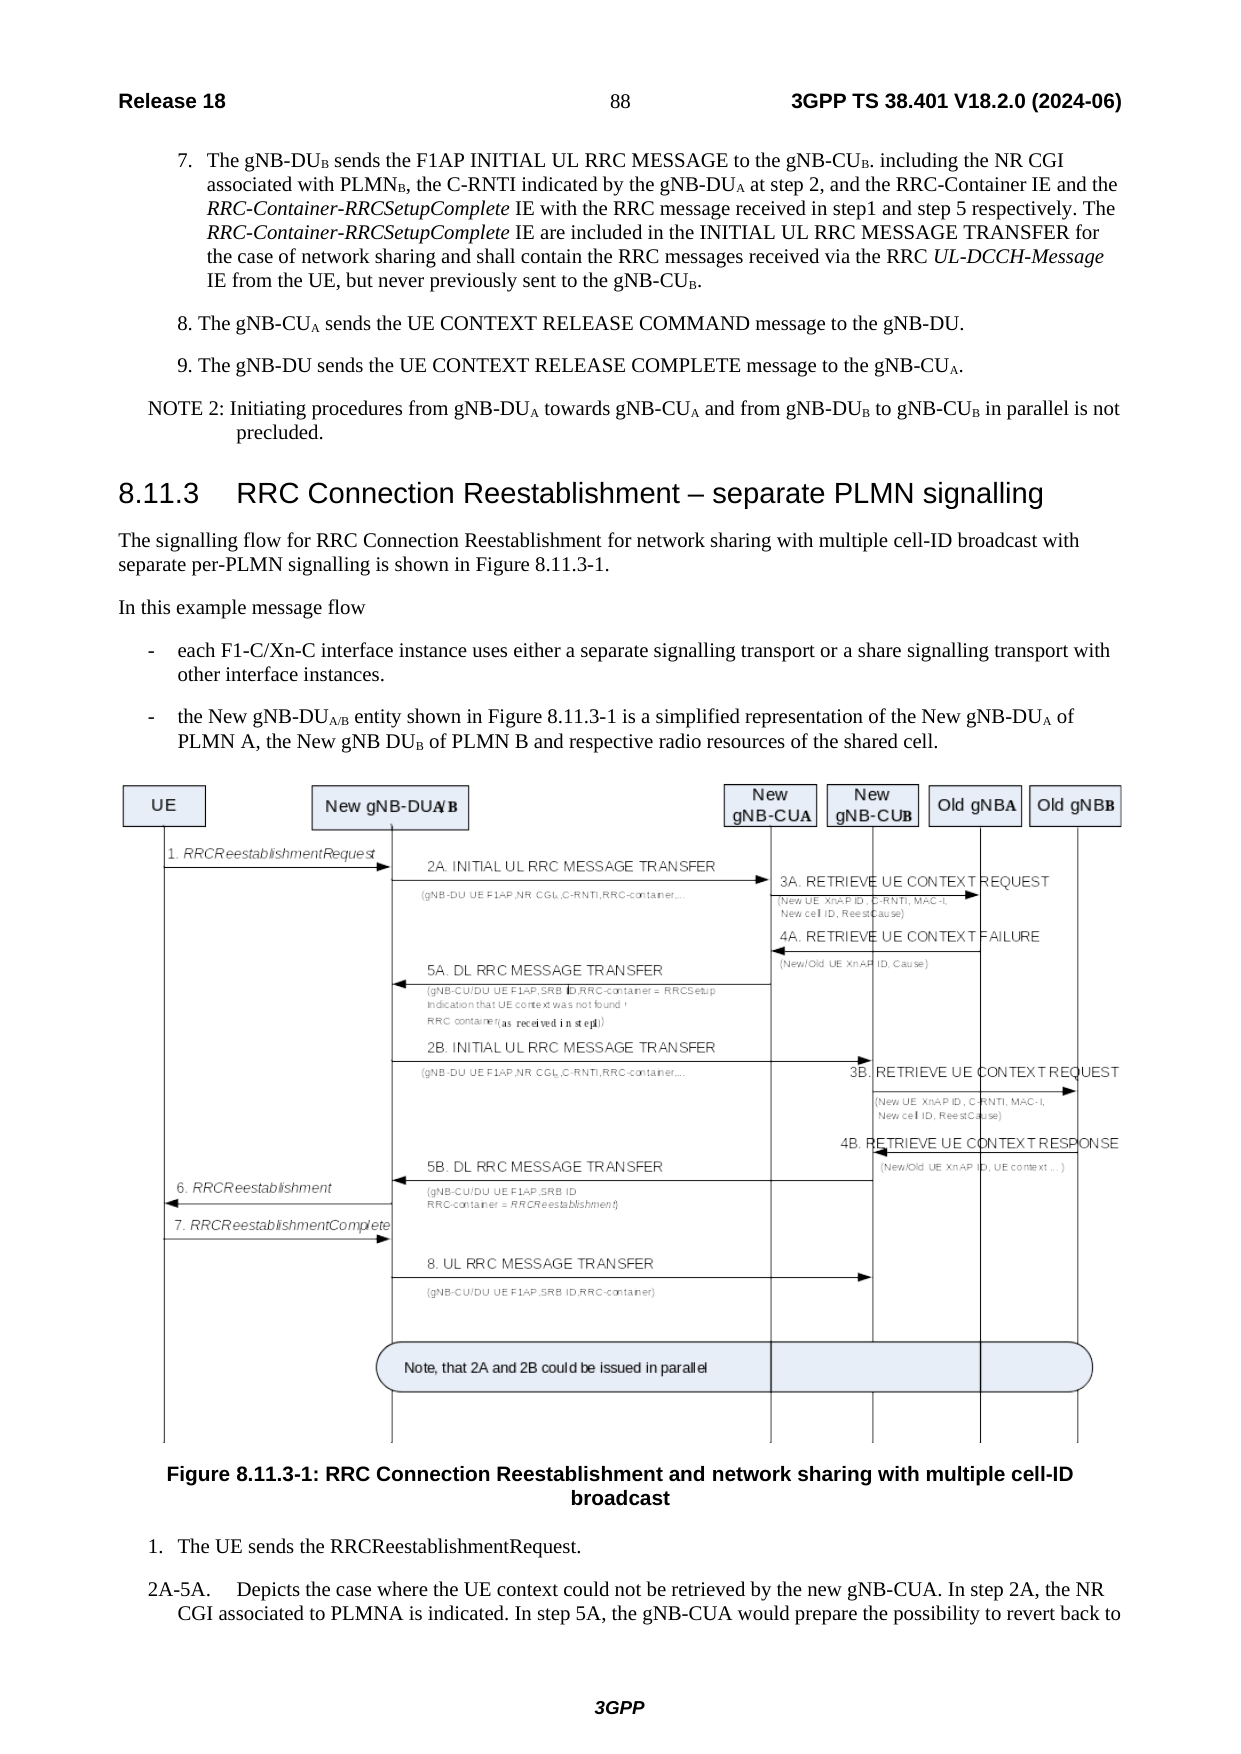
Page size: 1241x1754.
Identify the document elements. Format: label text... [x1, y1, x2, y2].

text NOTE 2: Initiating procedures from gNB-DUA towards gNB-CUA and from gNB-DUB to gNB-CUB in parallel is not precluded. [148, 396, 1122, 444]
text Figure 8.11.3-1: RRC Connection Reestablishment and network sharing with multiple cell-ID broadcast [118, 1462, 1122, 1509]
text 8. The gNB-CUA sends the UE CONTEXT RELEASE COMMAND message to the gNB-DU. [177, 311, 1122, 335]
text 1. The UE sends the RRCReestablishmentRequest. [148, 1534, 1122, 1558]
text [148, 1577, 1122, 1625]
subtitle 8.11.3 RRC Connection Reestablishment – separate PLMN signalling [118, 476, 1122, 509]
text 9. The gNB-DU sends the UE CONTEXT RELEASE COMPLETE message to the gNB-CUA. [177, 353, 1122, 377]
text 7. The gNB-DUB sends the F1AP INITIAL UL RRC MESSAGE to the gNB-CUB. including the NR CGI associated with PLMNB, the C-RNTI indicated by the gNB-DUA at step 2, and the RRC-Container IE and the RRC-Container-RRCSetupComplete IE with the RRC message received in step1 and step 5 respectively. The RRC-Container-RRCSetupComplete IE are included in the INITIAL UL RRC MESSAGE TRANSFER for the case of network sharing and shall contain the RRC messages received via the RRC UL-DCCH-Message IE from the UE, but never previously sent to the gNB-CUB. [177, 147, 1122, 292]
text - the New gNB-DUA/B entity shown in Figure 8.11.3-1 is a simplified representation of the New gNB-DUA of PLMN A, the New gNB DUB of PLMN B and respective radio resources of the shared cell. [148, 704, 1122, 753]
text The signalling flow for RRC Connection Reestablishment for network sharing with multiple cell-ID broadcast with separate per-PLMN signalling is shown in Figure 8.11.3-1. [118, 528, 1122, 576]
text - each F1-C/Xn-C interface instance uses either a separate signalling transport or a share signalling transport with other interface instances. [148, 638, 1122, 686]
text In this example message flow [118, 595, 1122, 619]
